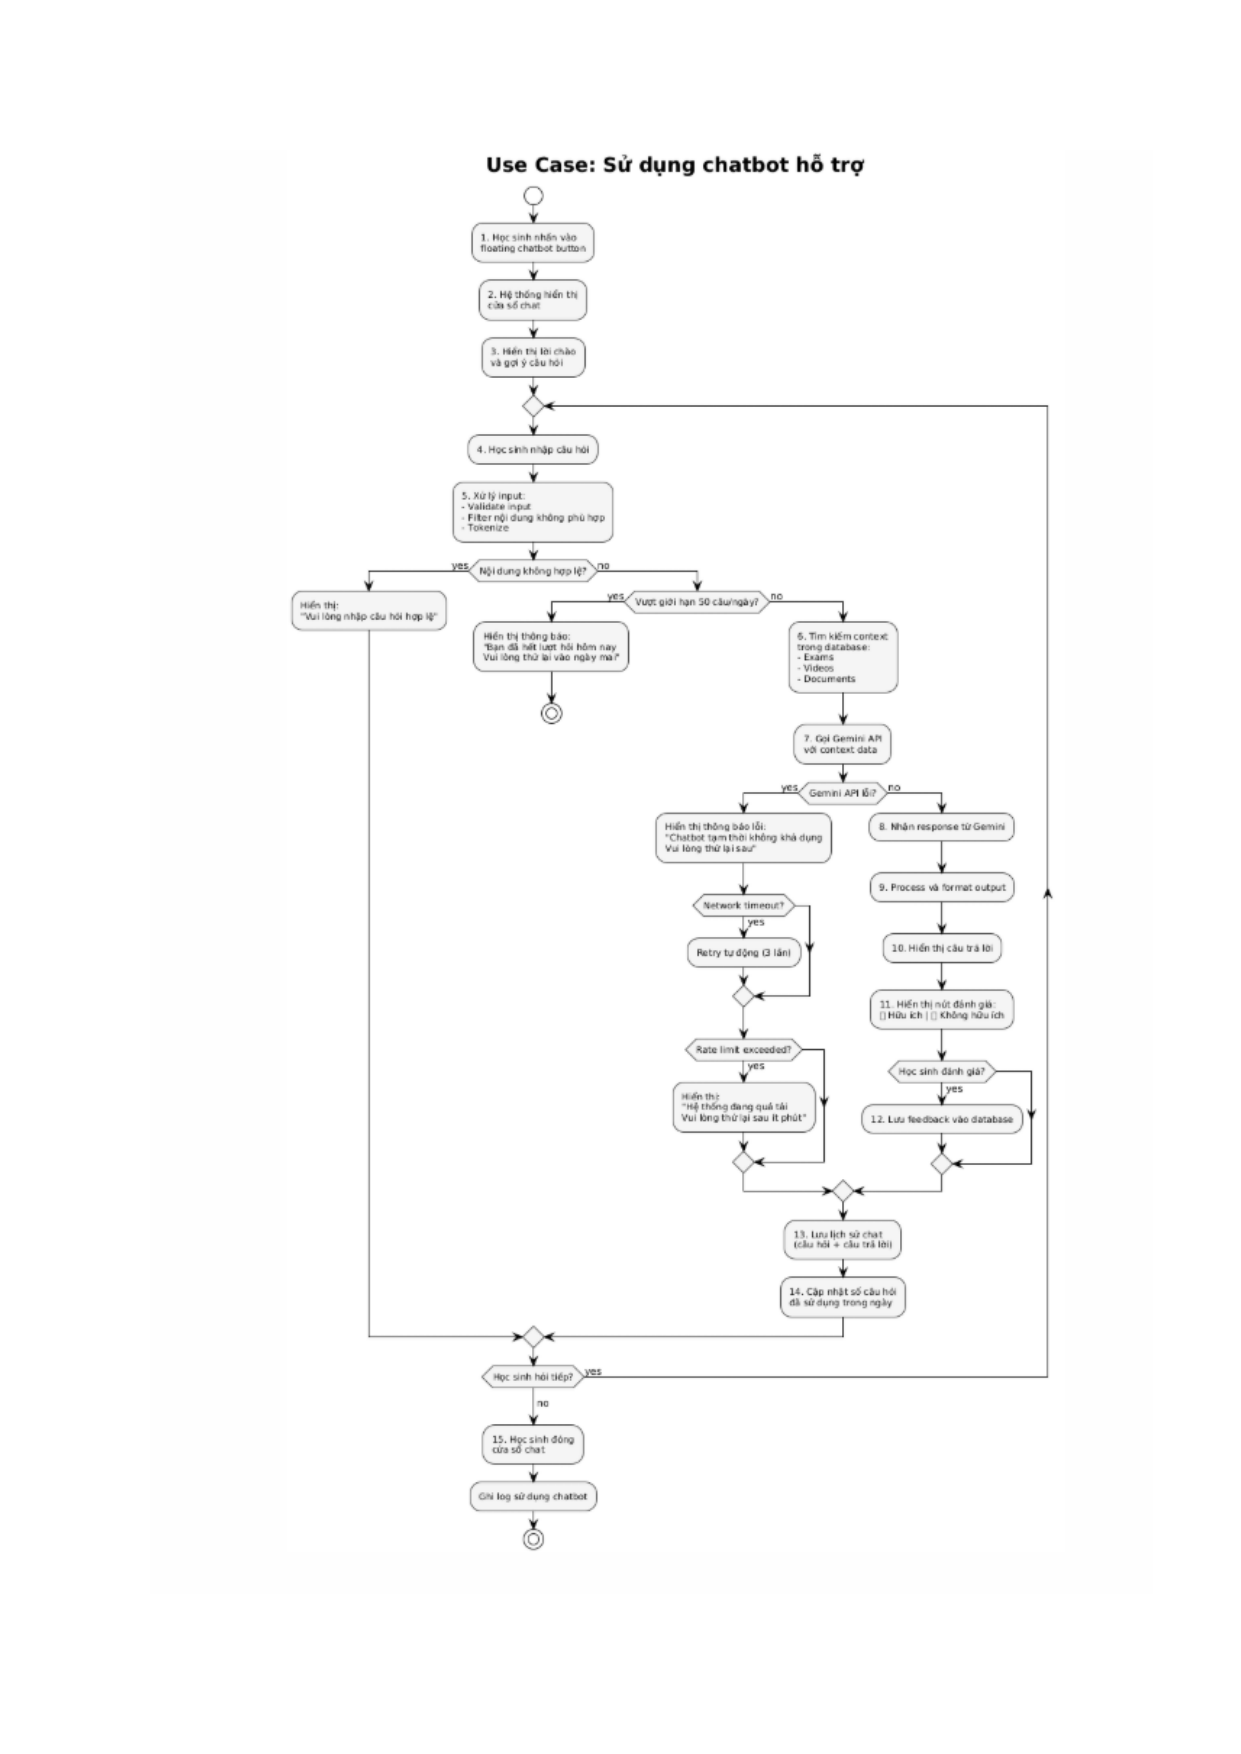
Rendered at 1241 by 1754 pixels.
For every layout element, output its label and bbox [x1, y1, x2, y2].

picture [150, 150, 1154, 1594]
